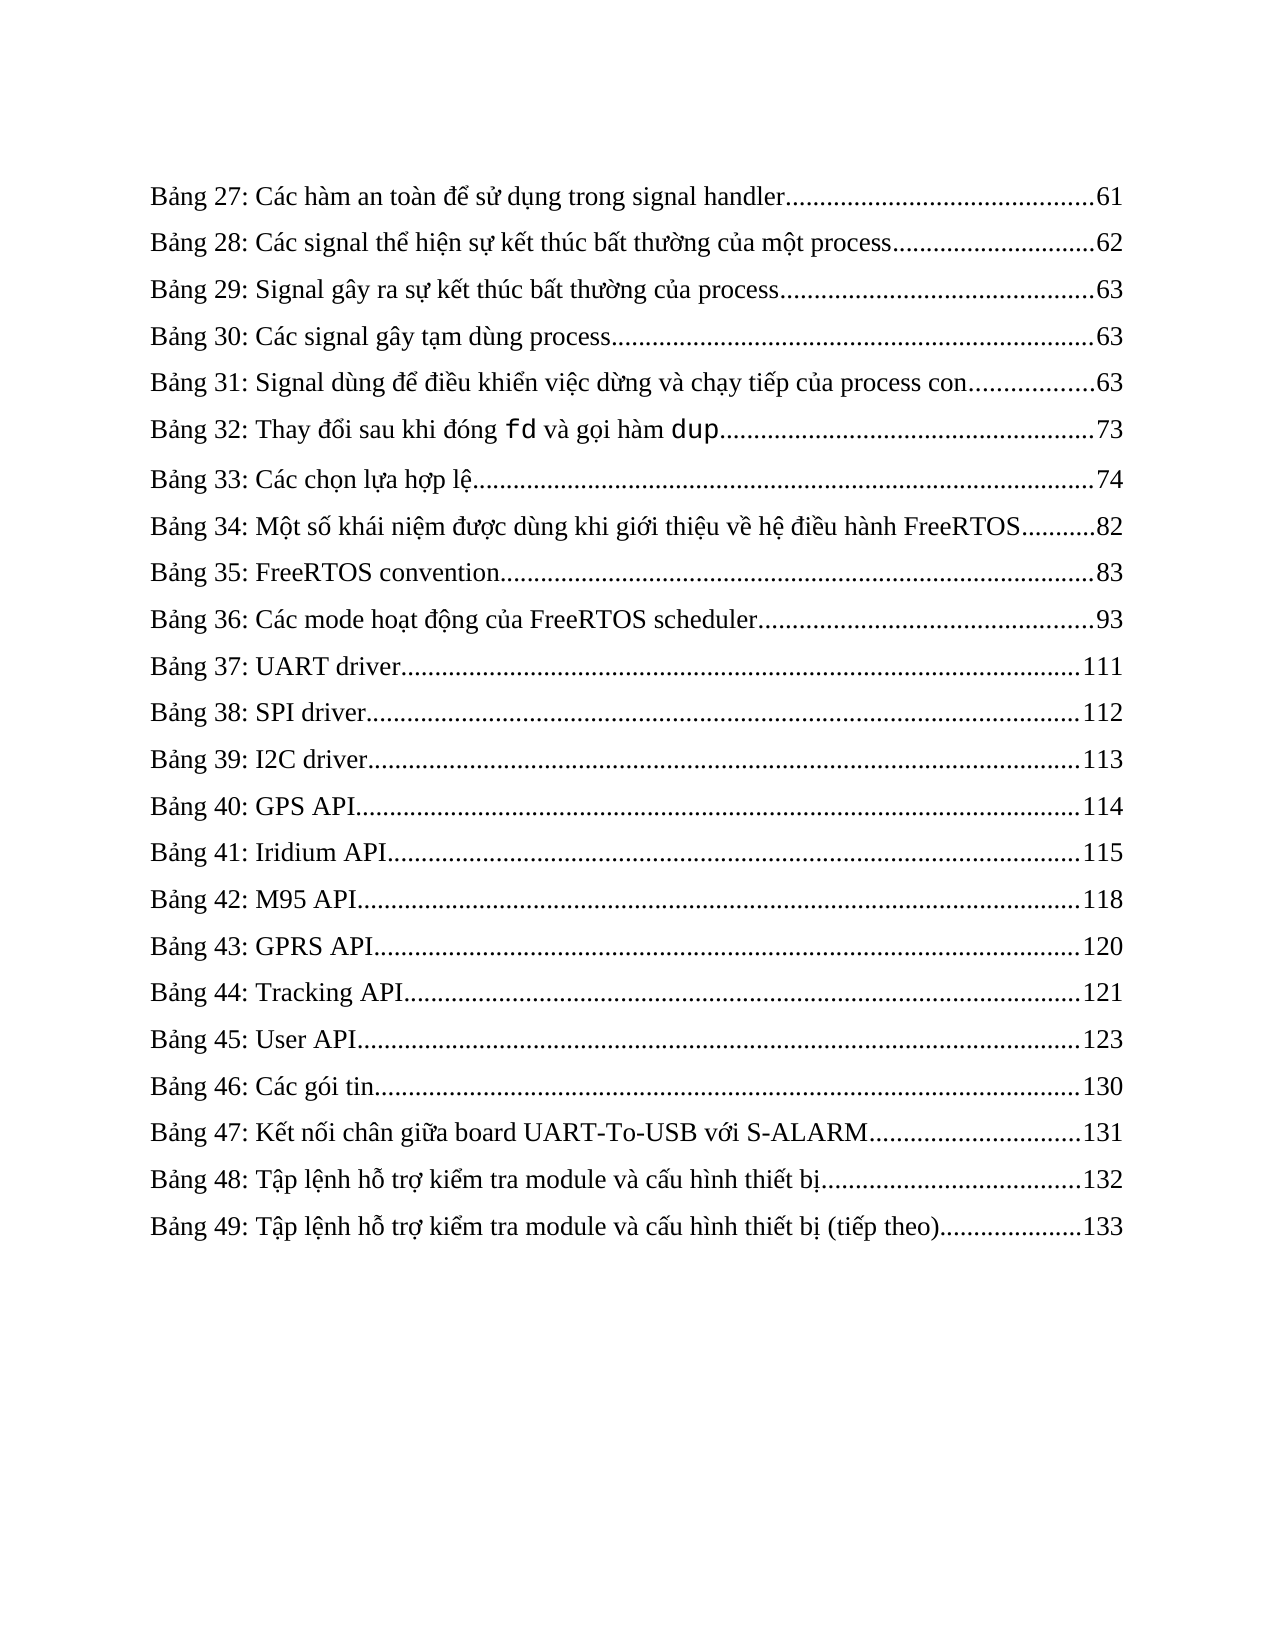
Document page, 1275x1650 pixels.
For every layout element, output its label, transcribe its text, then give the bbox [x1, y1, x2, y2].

text Bảng 29: Signal gây ra sự kết thúc bất thường của process 63 [150, 273, 1124, 304]
text Bảng 47: Kết nối chân giữa board UART-To-USB với S-ALARM 131 [150, 1116, 1124, 1147]
text Bảng 38: SPI driver 112 [150, 696, 1124, 727]
text Bảng 31: Signal dùng để điều khiển việc dừng và chạy tiếp của process con 63 [150, 366, 1124, 397]
text Bảng 37: UART driver 111 [150, 650, 1124, 681]
text Bảng 35: FreeRTOS convention 83 [150, 556, 1124, 587]
text Bảng 27: Các hàm an toàn để sử dụng trong signal handler 61 [150, 179, 1124, 211]
text Bảng 30: Các signal gây tạm dùng process 63 [150, 319, 1124, 351]
text Bảng 39: I2C driver 113 [150, 743, 1124, 774]
text Bảng 36: Các mode hoạt động của FreeRTOS scheduler 93 [150, 603, 1124, 634]
text Bảng 44: Tracking API 121 [150, 976, 1124, 1007]
text Bảng 46: Các gói tin 130 [150, 1070, 1124, 1101]
text Bảng 28: Các signal thể hiện sự kết thúc bất thường của một process 62 [150, 226, 1124, 257]
text Bảng 49: Tập lệnh hỗ trợ kiểm tra module và cấu hình thiết bị (tiếp theo) 133 [150, 1210, 1124, 1241]
text Bảng 43: GPRS API 120 [150, 930, 1124, 961]
text Bảng 48: Tập lệnh hỗ trợ kiểm tra module và cấu hình thiết bị 132 [150, 1163, 1124, 1194]
text Bảng 34: Một số khái niệm được dùng khi giới thiệu về hệ điều hành FreeRTOS 82 [150, 510, 1124, 541]
text Bảng 33: Các chọn lựa hợp lệ 74 [150, 463, 1124, 494]
text Bảng 42: M95 API 118 [150, 883, 1124, 914]
text Bảng 32: Thay đổi sau khi đóng fd và gọi hàm dup 73 [150, 413, 1124, 446]
text Bảng 45: User API 123 [150, 1023, 1124, 1054]
text Bảng 40: GPS API 114 [150, 790, 1124, 821]
text Bảng 41: Iridium API 115 [150, 836, 1124, 867]
